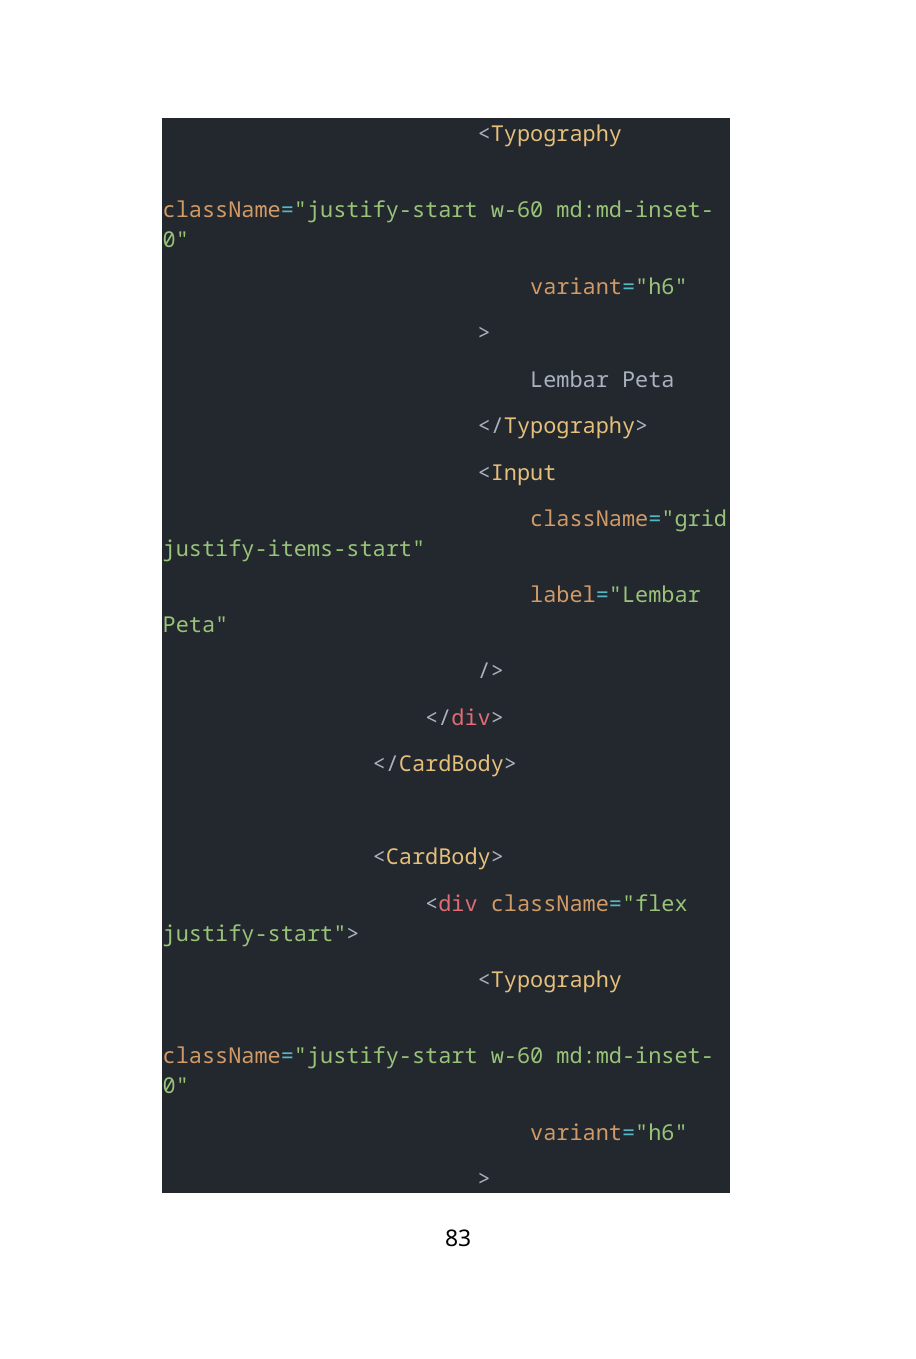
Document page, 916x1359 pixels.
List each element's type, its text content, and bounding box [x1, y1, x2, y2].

text <div className="flex justify-start"> [162, 888, 730, 947]
text className="justify-start w-60 md:md-inset-0" [162, 1010, 730, 1100]
text <Input [162, 456, 730, 486]
text className="justify-start w-60 md:md-inset-0" [162, 164, 730, 254]
text </div> [162, 702, 730, 732]
text /> [162, 655, 730, 685]
text > [162, 1163, 730, 1193]
text <Typography [162, 118, 730, 148]
text label="Lembar Peta" [162, 579, 730, 639]
text Lembar Peta [162, 363, 730, 393]
text className="grid justify-items-start" [162, 503, 730, 562]
text <CardBody> [162, 841, 730, 871]
text </Typography> [162, 410, 730, 440]
text variant="h6" [162, 1116, 730, 1146]
text </CardBody> [162, 748, 730, 778]
text > [162, 317, 730, 347]
text variant="h6" [162, 271, 730, 300]
text <Typography [162, 964, 730, 994]
